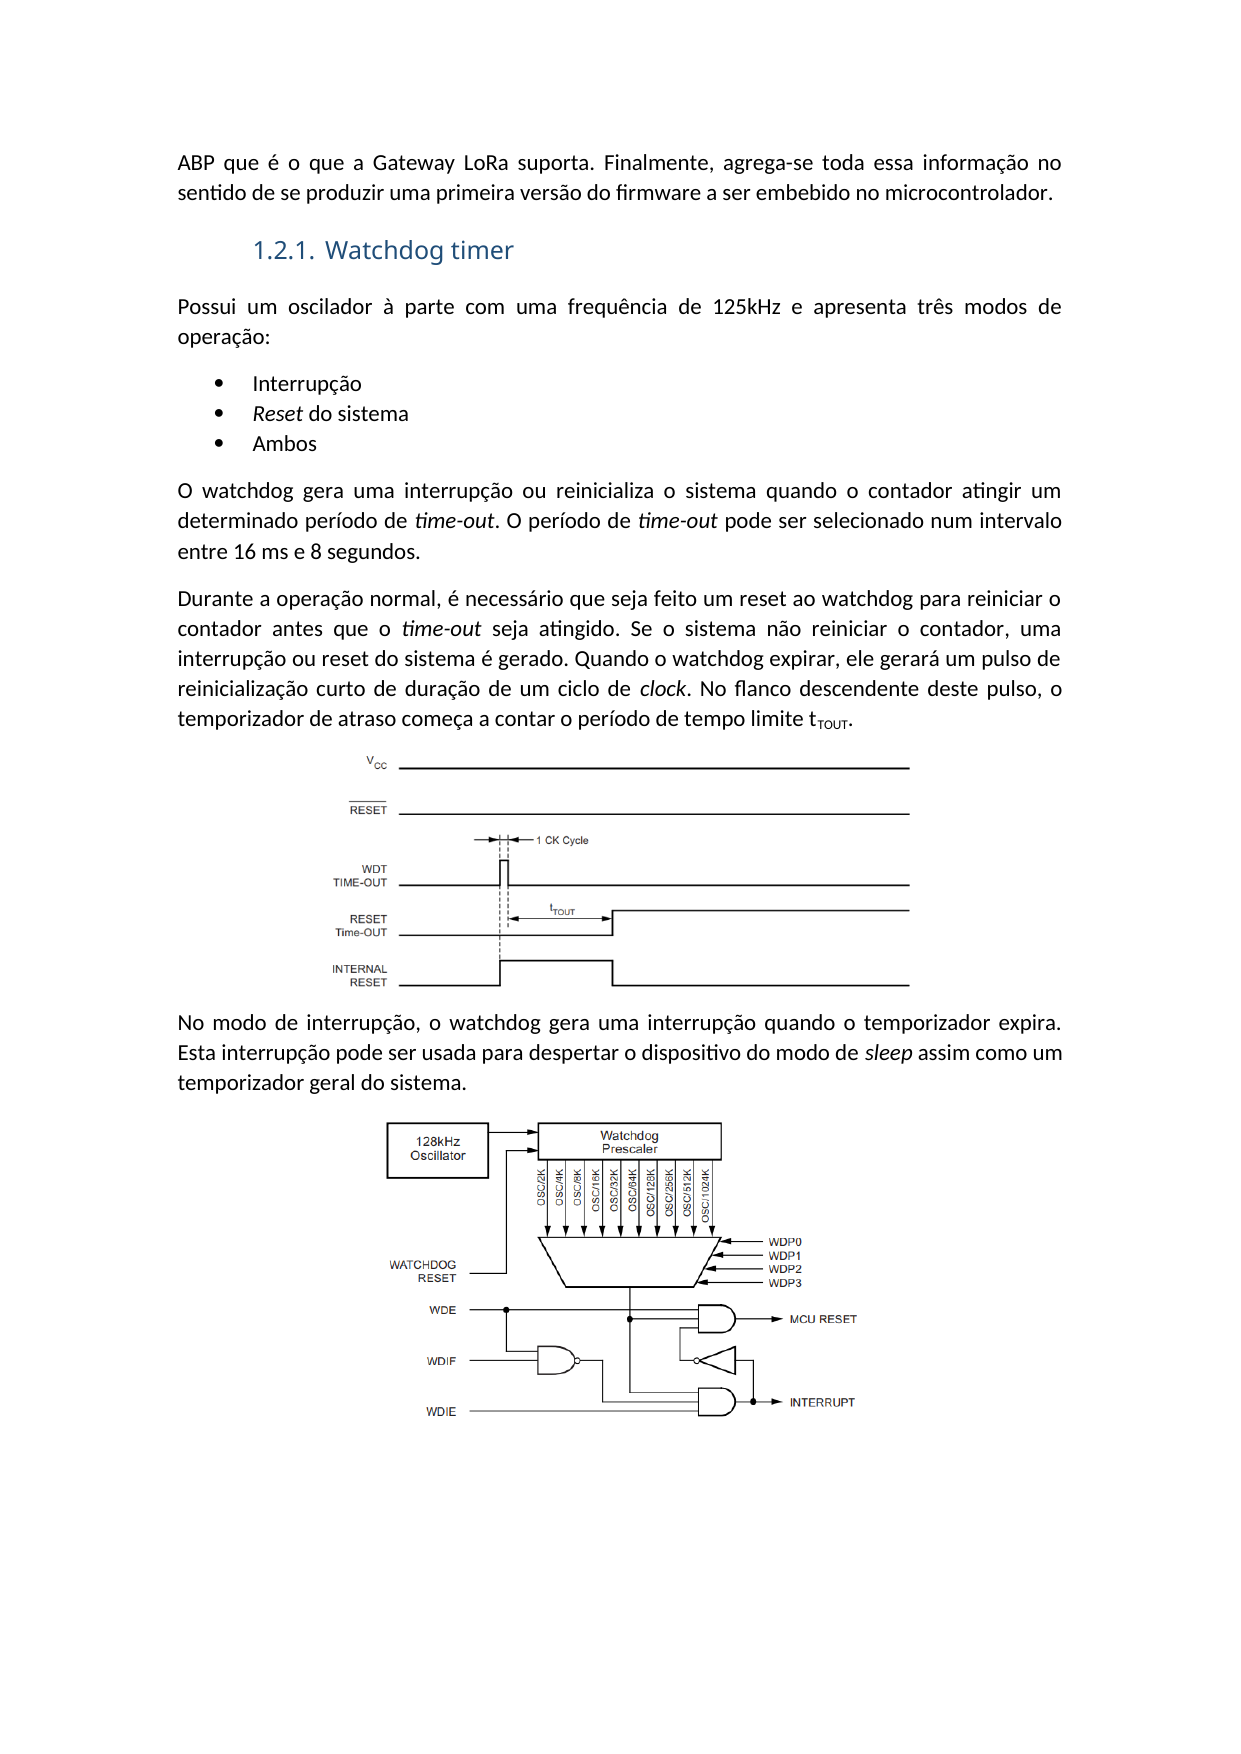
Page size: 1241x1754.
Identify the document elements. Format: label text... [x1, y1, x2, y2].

list Reset do sistema [215, 399, 1063, 427]
text No modo de interrupção, o watchdog gera uma interrupção quando o temporizador expira. Esta interrupção pode ser usada para despertar o dispositivo do modo de sleep assim como um temporizador geral do sistema. [177, 1008, 1063, 1096]
text O watchdog gera uma interrupção ou reinicializa o sistema quando o contador atingir um determinado período de time-out. O período de time-out pode ser selecionado num intervalo entre 16 ms e 8 segundos. [177, 476, 1063, 565]
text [177, 148, 1063, 206]
list Interrupção [215, 369, 1063, 397]
text Possui um oscilador à parte com uma frequência de 125kHz e apresenta três modos de operação: [177, 292, 1063, 350]
picture [327, 751, 914, 989]
picture [376, 1115, 864, 1421]
text Durante a operação normal, é necessário que seja feito um reset ao watchdog para reiniciar o contador antes que o time-out seja atingido. Se o sistema não reiniciar o contador, uma interrupção ou reset do sistema é gerado. Quando o watchdog expirar, ele gerará um pulso de reinicialização curto de duração de um ciclo de clock. No flanco descendente deste pulso, o temporizador de atraso começa a contar o período de tempo limite tTOUT. [177, 584, 1063, 733]
list Ambos [215, 429, 1063, 458]
subtitle Watchdog timer [252, 233, 1063, 267]
